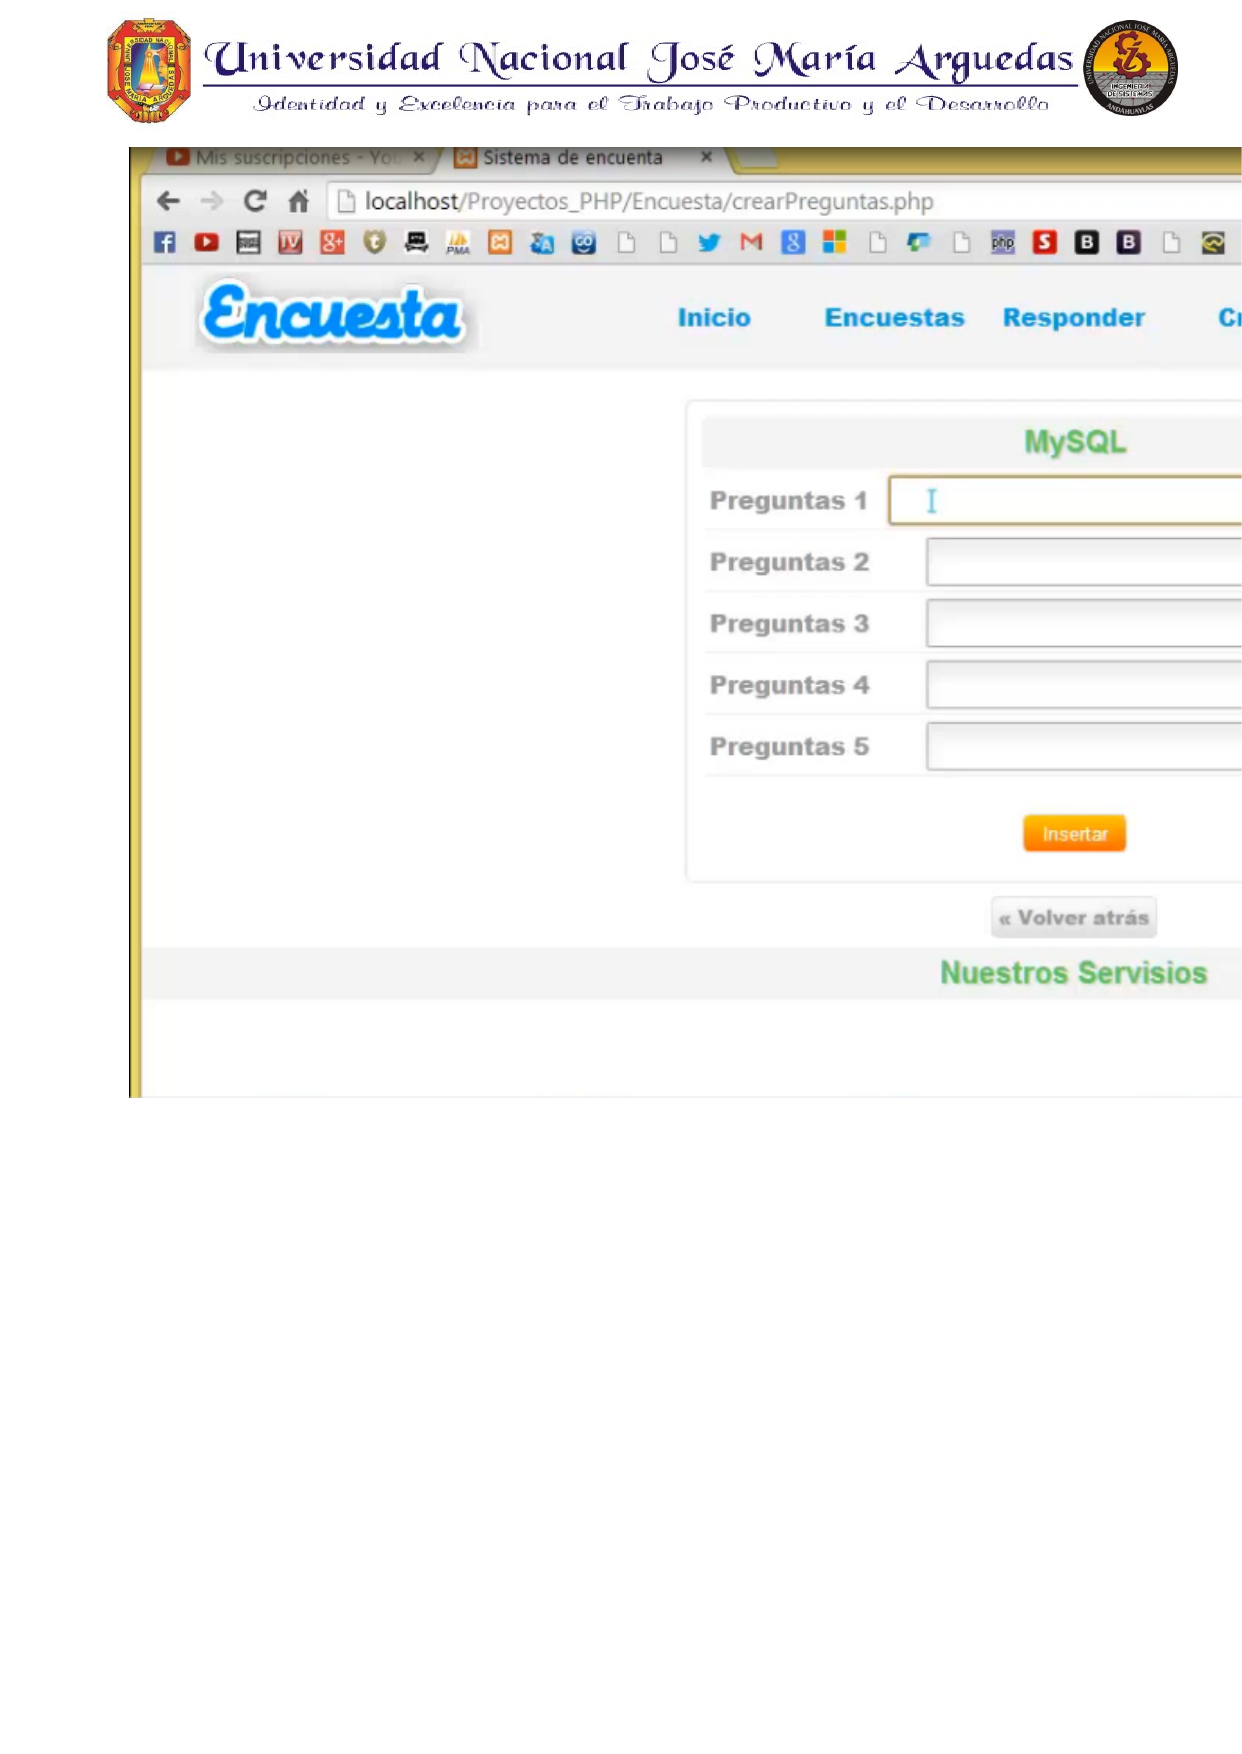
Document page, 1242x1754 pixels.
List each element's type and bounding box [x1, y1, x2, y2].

picture [106, 11, 1178, 130]
picture [129, 147, 1242, 1098]
